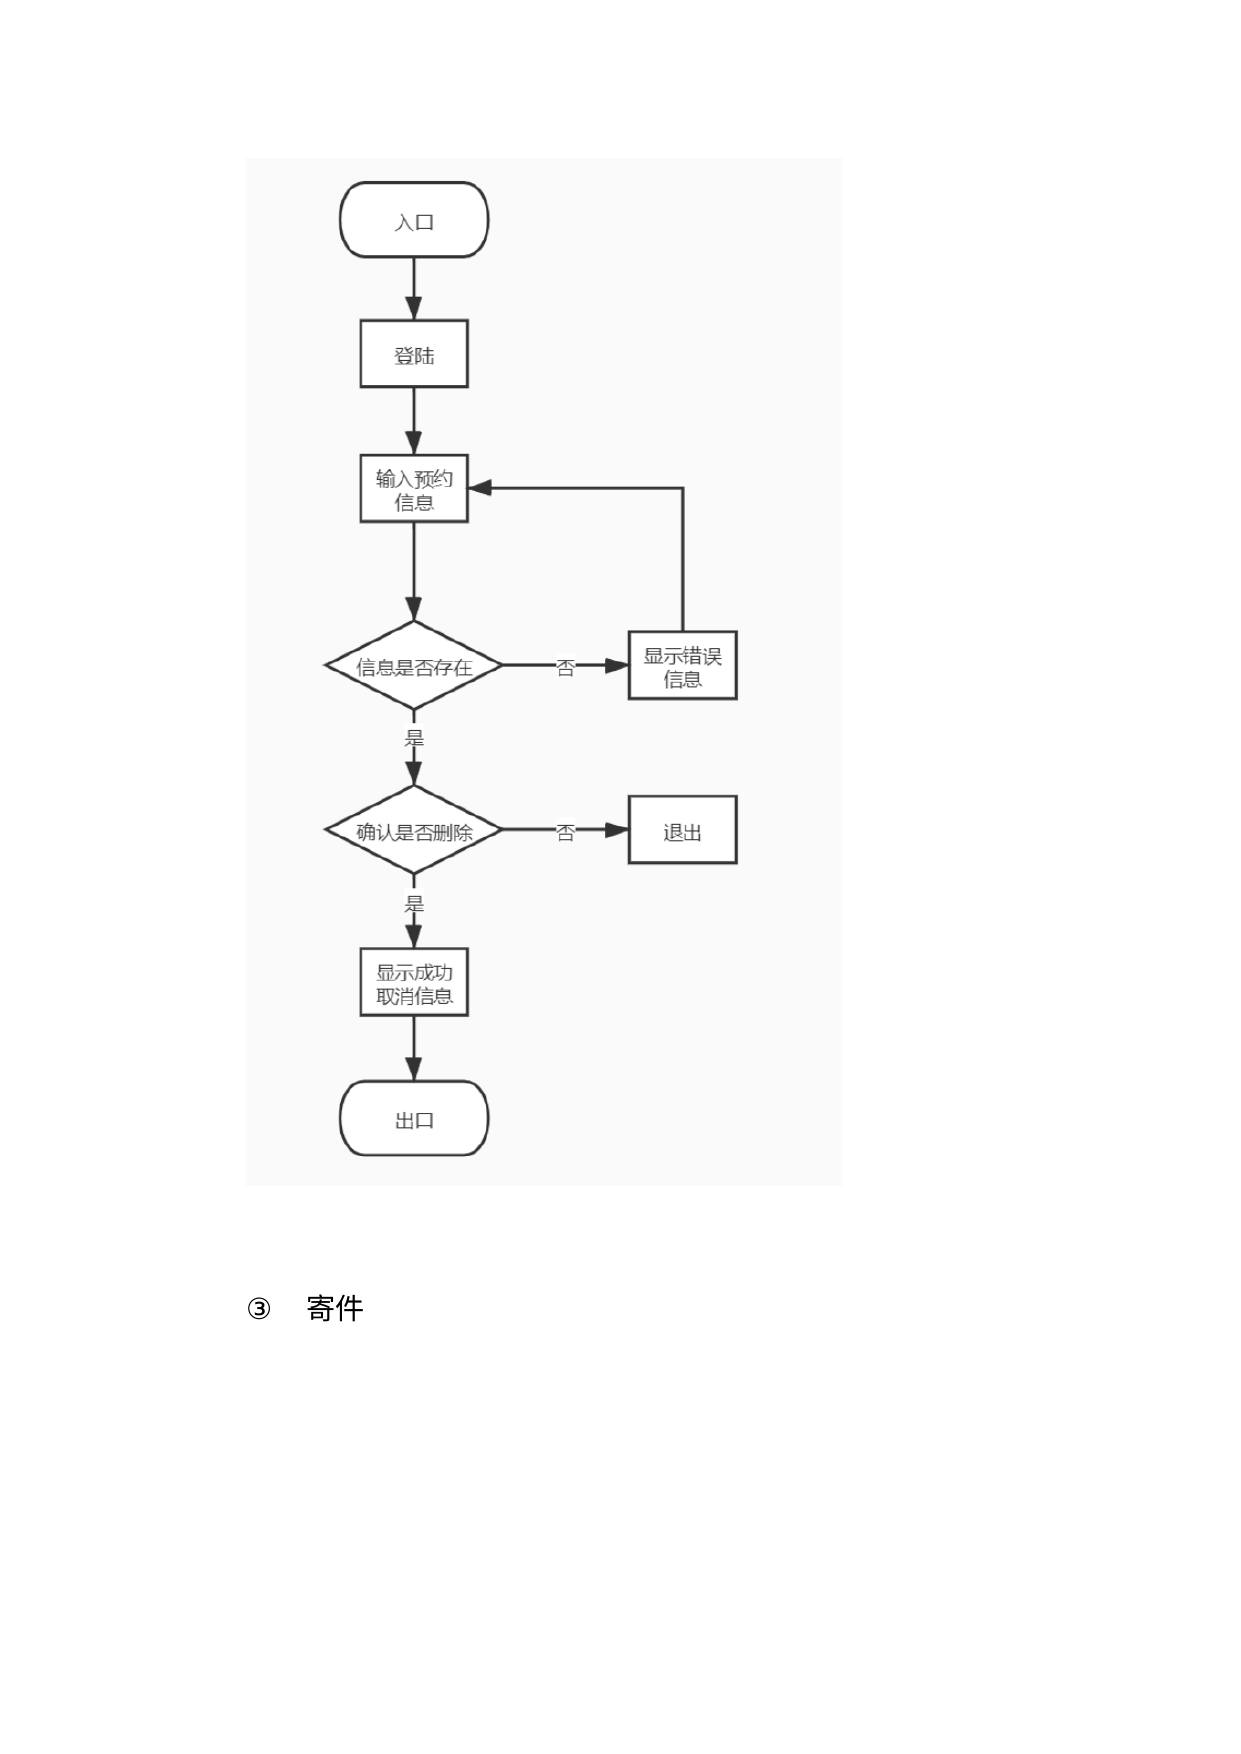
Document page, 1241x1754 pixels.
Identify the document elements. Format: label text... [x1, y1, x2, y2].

list 寄件 [246, 1285, 1068, 1328]
picture [245, 158, 843, 1186]
